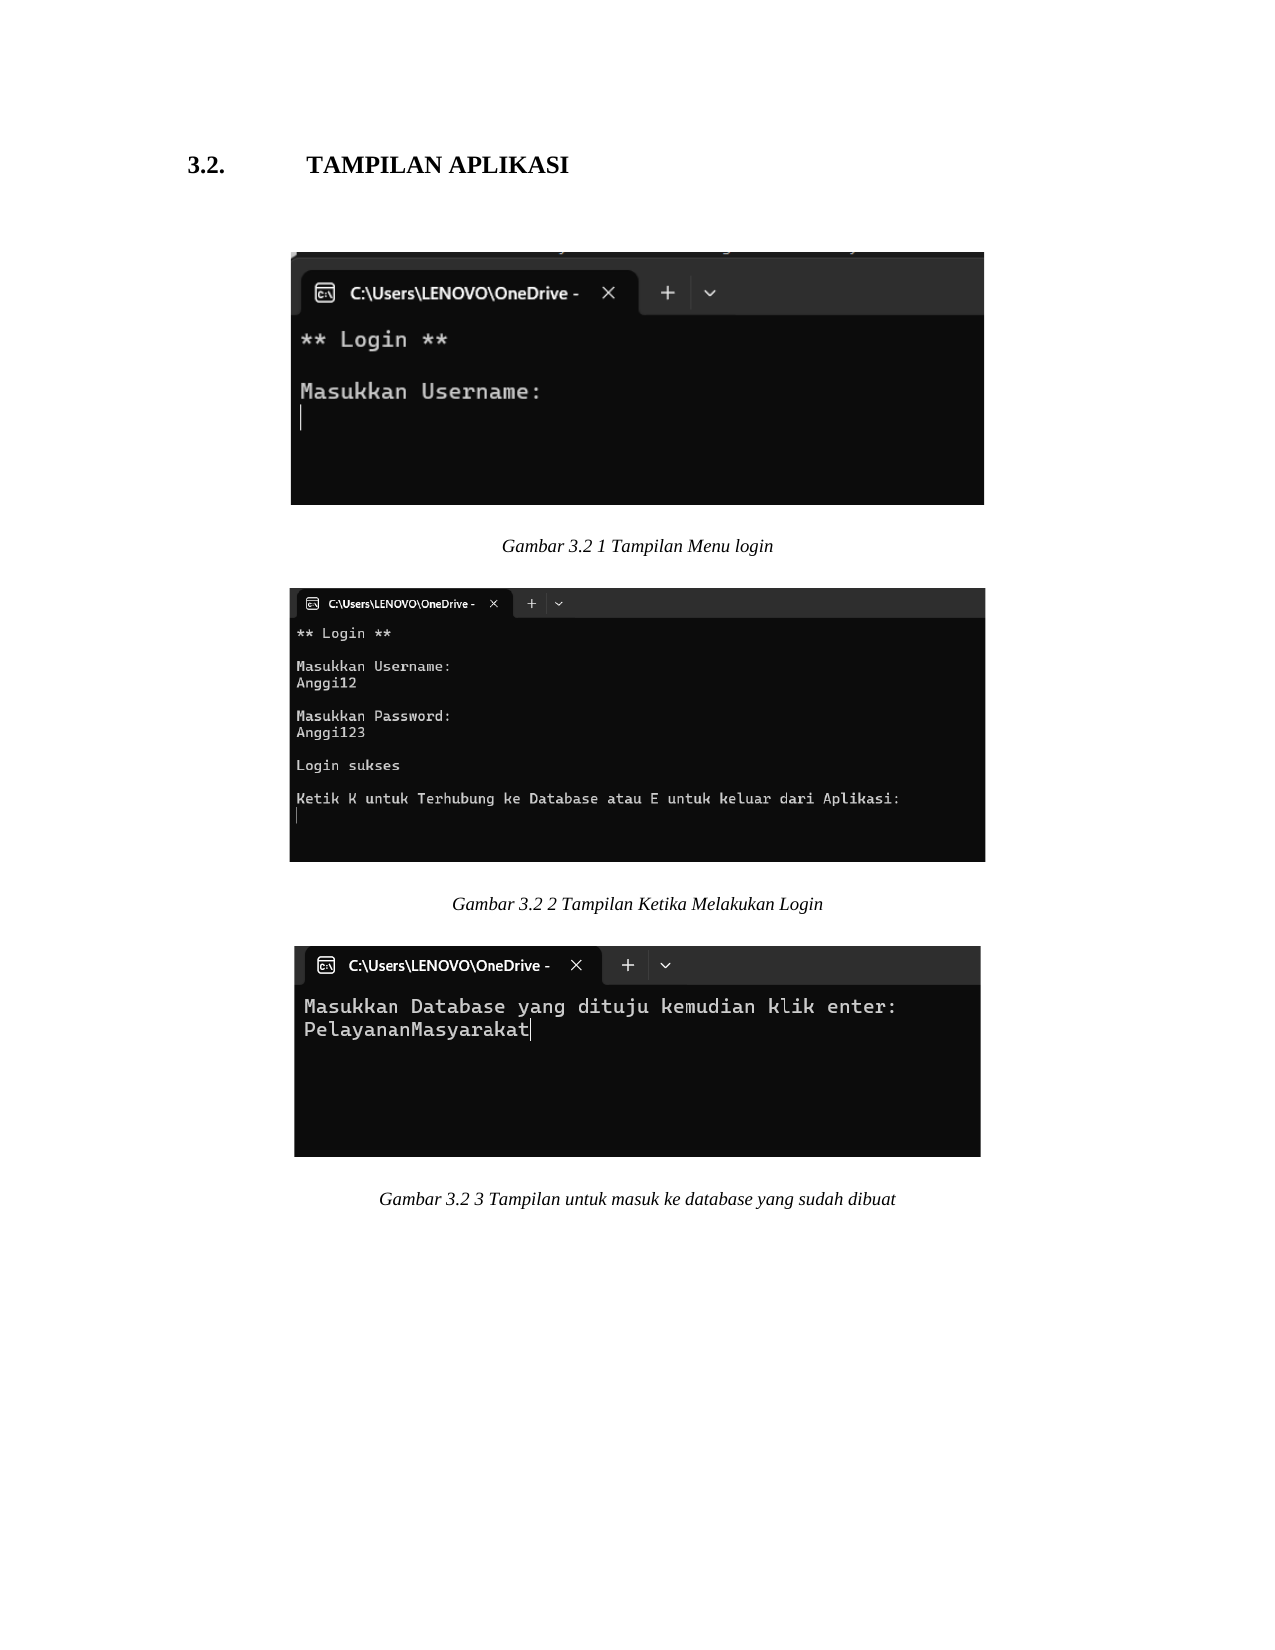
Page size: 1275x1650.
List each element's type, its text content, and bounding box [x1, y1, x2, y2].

picture [290, 252, 985, 505]
picture [294, 946, 981, 1157]
picture [289, 588, 986, 862]
text Gambar 3.2 2 Tampilan Ketika Melakukan Login [150, 893, 1125, 915]
text Gambar 3.2 1 Tampilan Menu login [150, 535, 1125, 557]
text Gambar 3.2 3 Tampilan untuk masuk ke database yang sudah dibuat [150, 1187, 1125, 1209]
subtitle TAMPILAN APLIKASI [187, 150, 1125, 179]
